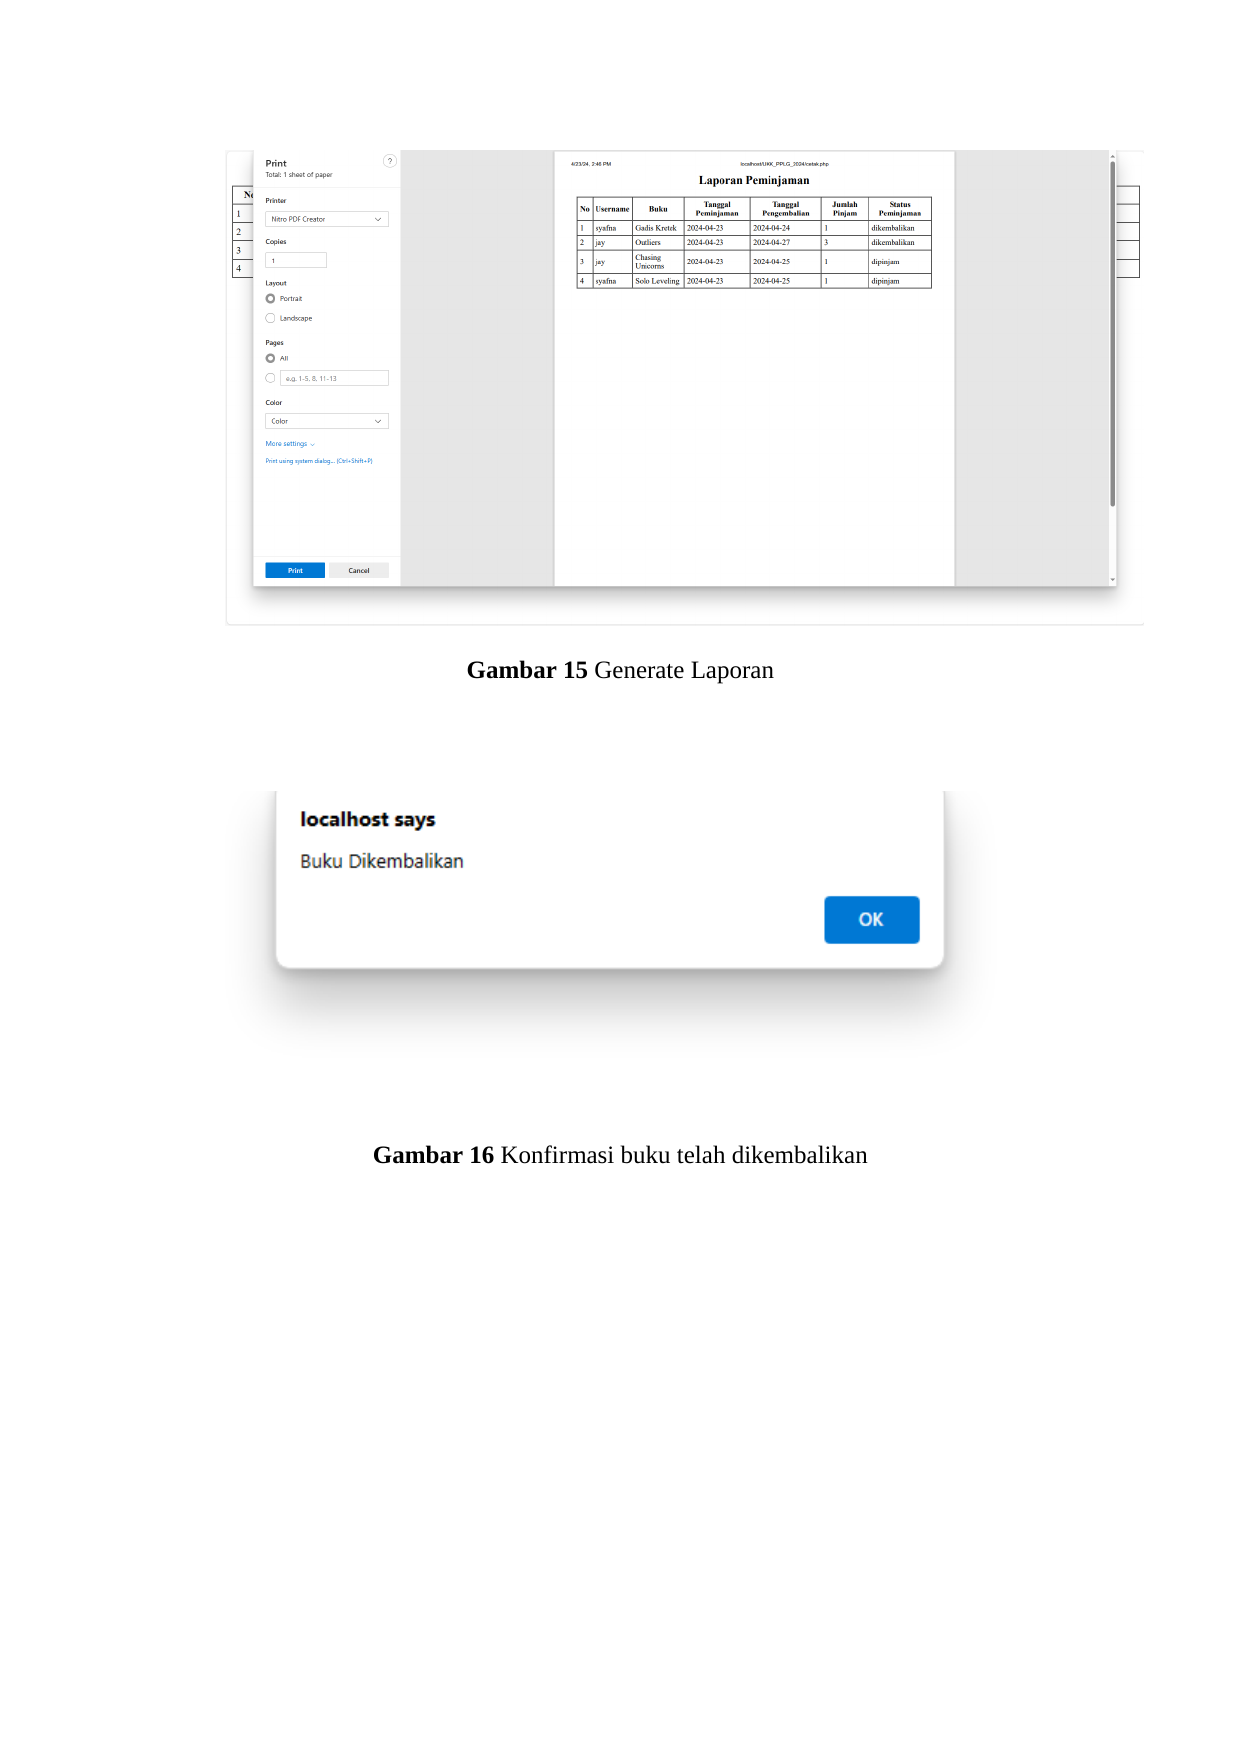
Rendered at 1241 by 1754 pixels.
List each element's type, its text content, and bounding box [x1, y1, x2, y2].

picture [225, 791, 1010, 1110]
text Gambar 16 Konfirmasi buku telah dikembalikan [150, 1141, 1090, 1169]
picture [225, 150, 1144, 626]
text Gambar 15 Generate Laporan [150, 656, 1090, 684]
